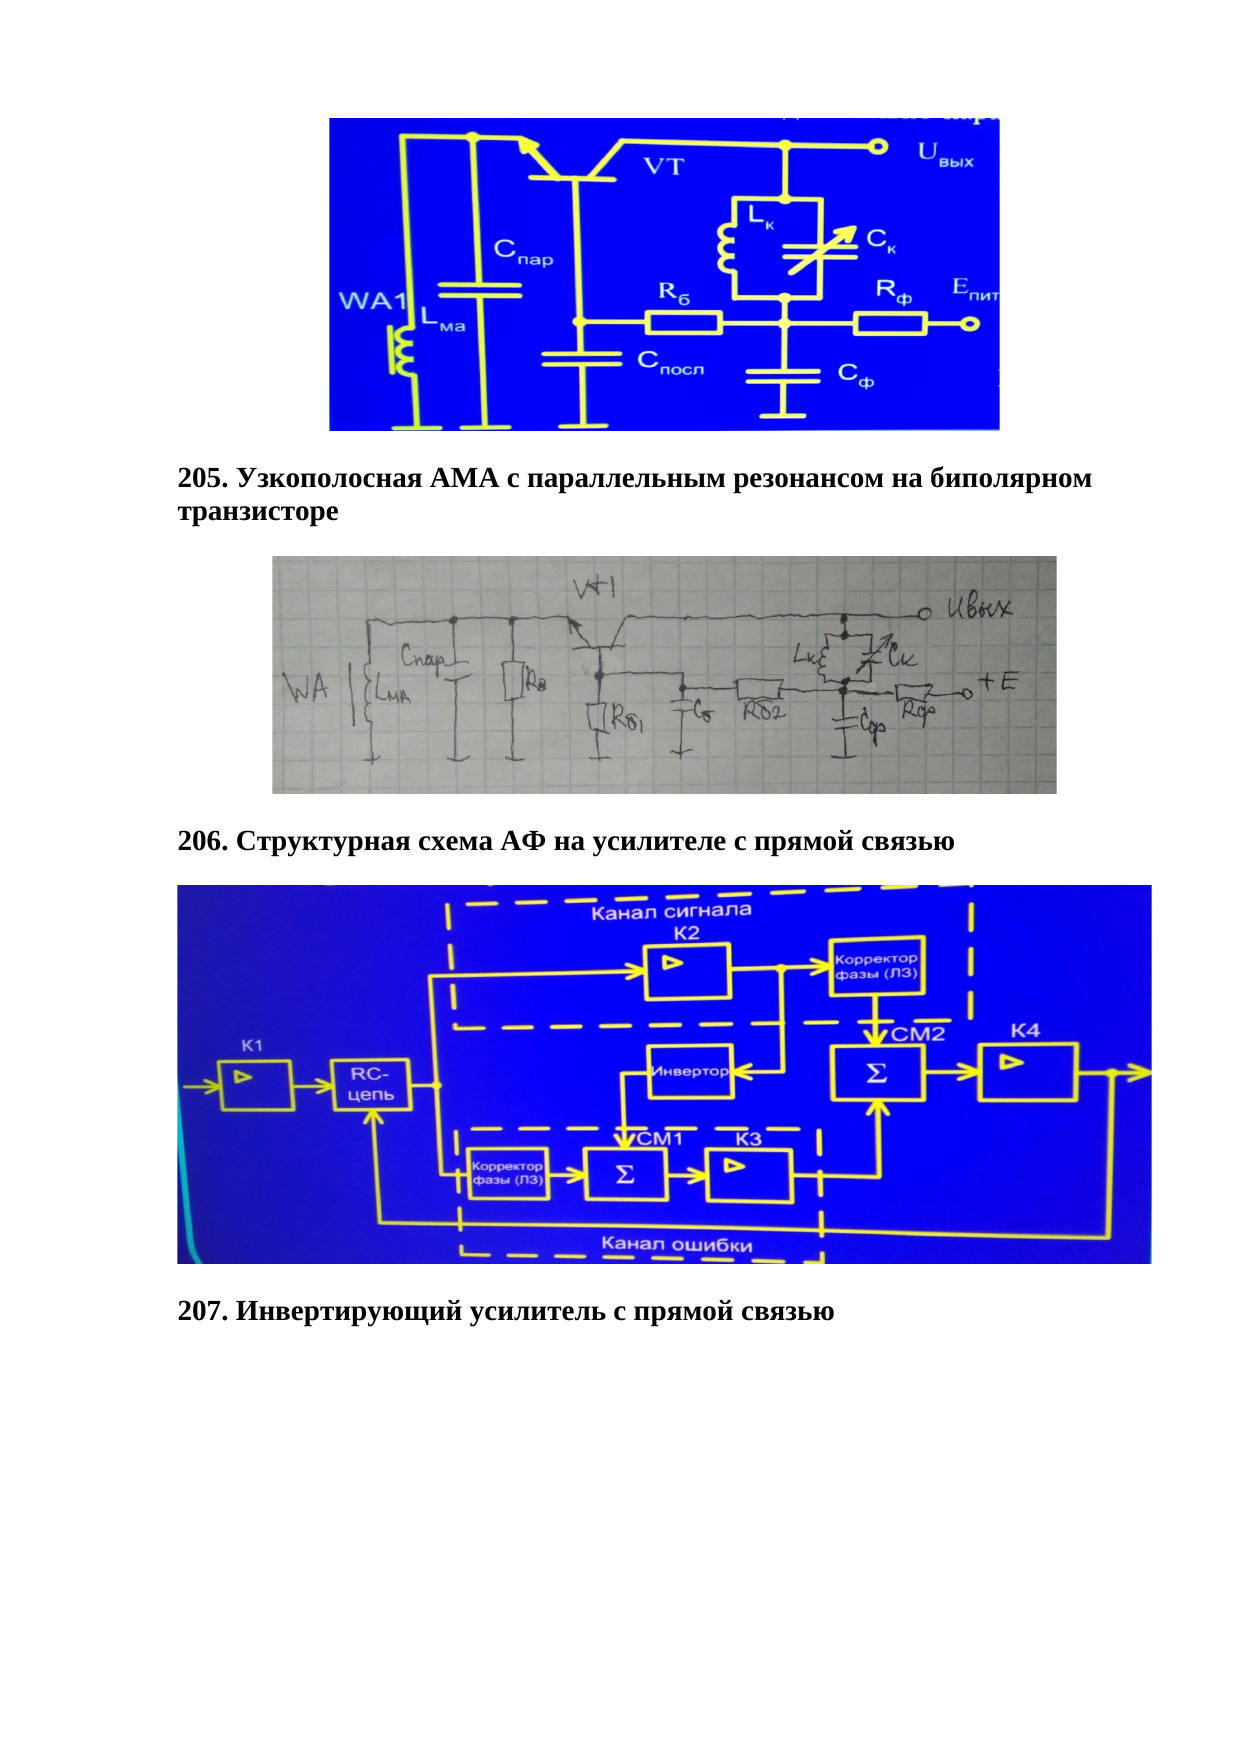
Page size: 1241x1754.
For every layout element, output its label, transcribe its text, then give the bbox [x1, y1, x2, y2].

picture [177, 885, 1152, 1264]
text 207. Инвертирующий усилитель с прямой связью [177, 1293, 1152, 1326]
picture [329, 118, 1000, 431]
text 206. Структурная схема АФ на усилителе с прямой связью [177, 823, 1152, 856]
picture [272, 556, 1057, 794]
text 205. Узкополосная АМА с параллельным резонансом на биполярном транзисторе [177, 460, 1152, 527]
